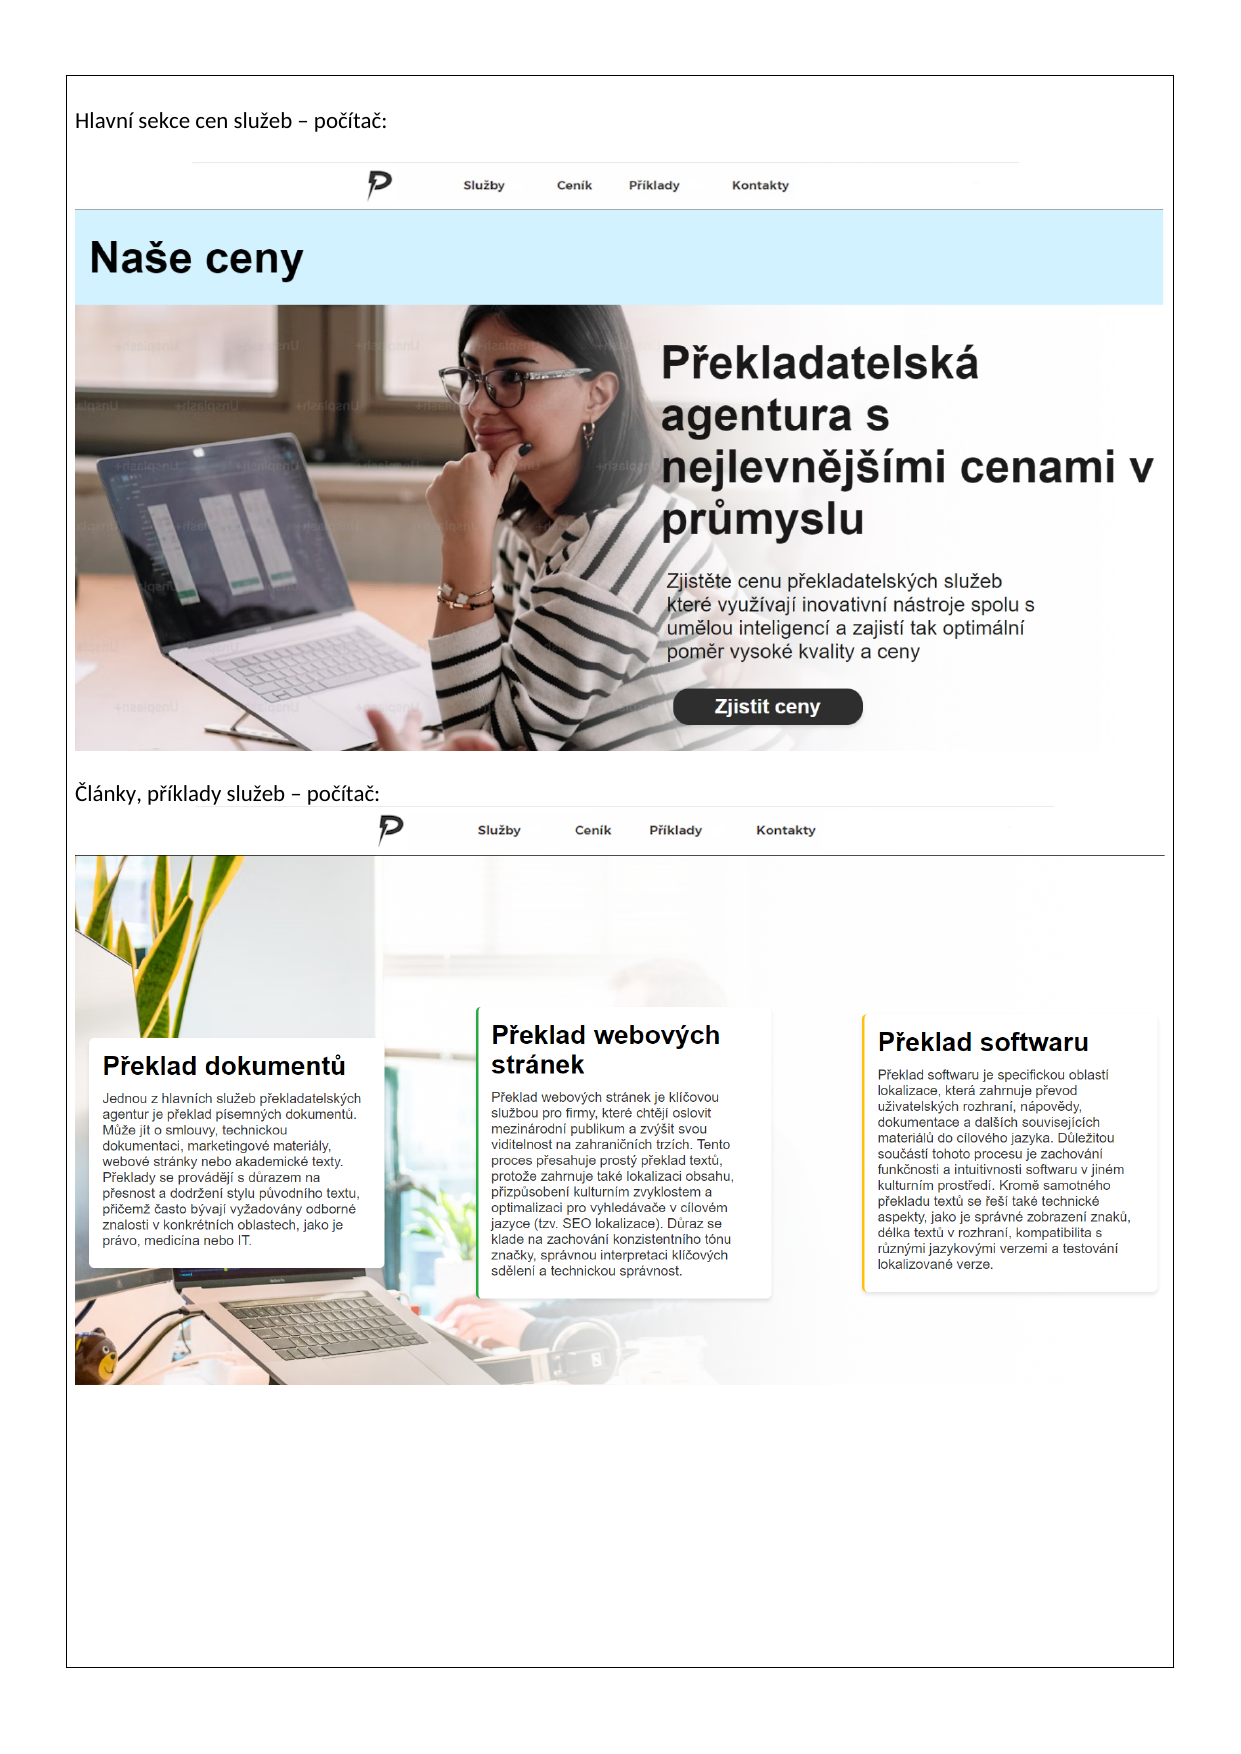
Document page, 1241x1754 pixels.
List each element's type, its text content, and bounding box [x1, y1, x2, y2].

text Články, příklady služeb – počítač: [75, 779, 1165, 806]
picture [75, 806, 1165, 1385]
picture [75, 162, 1164, 751]
text Hlavní sekce cen služeb – počítač: [75, 106, 1165, 134]
